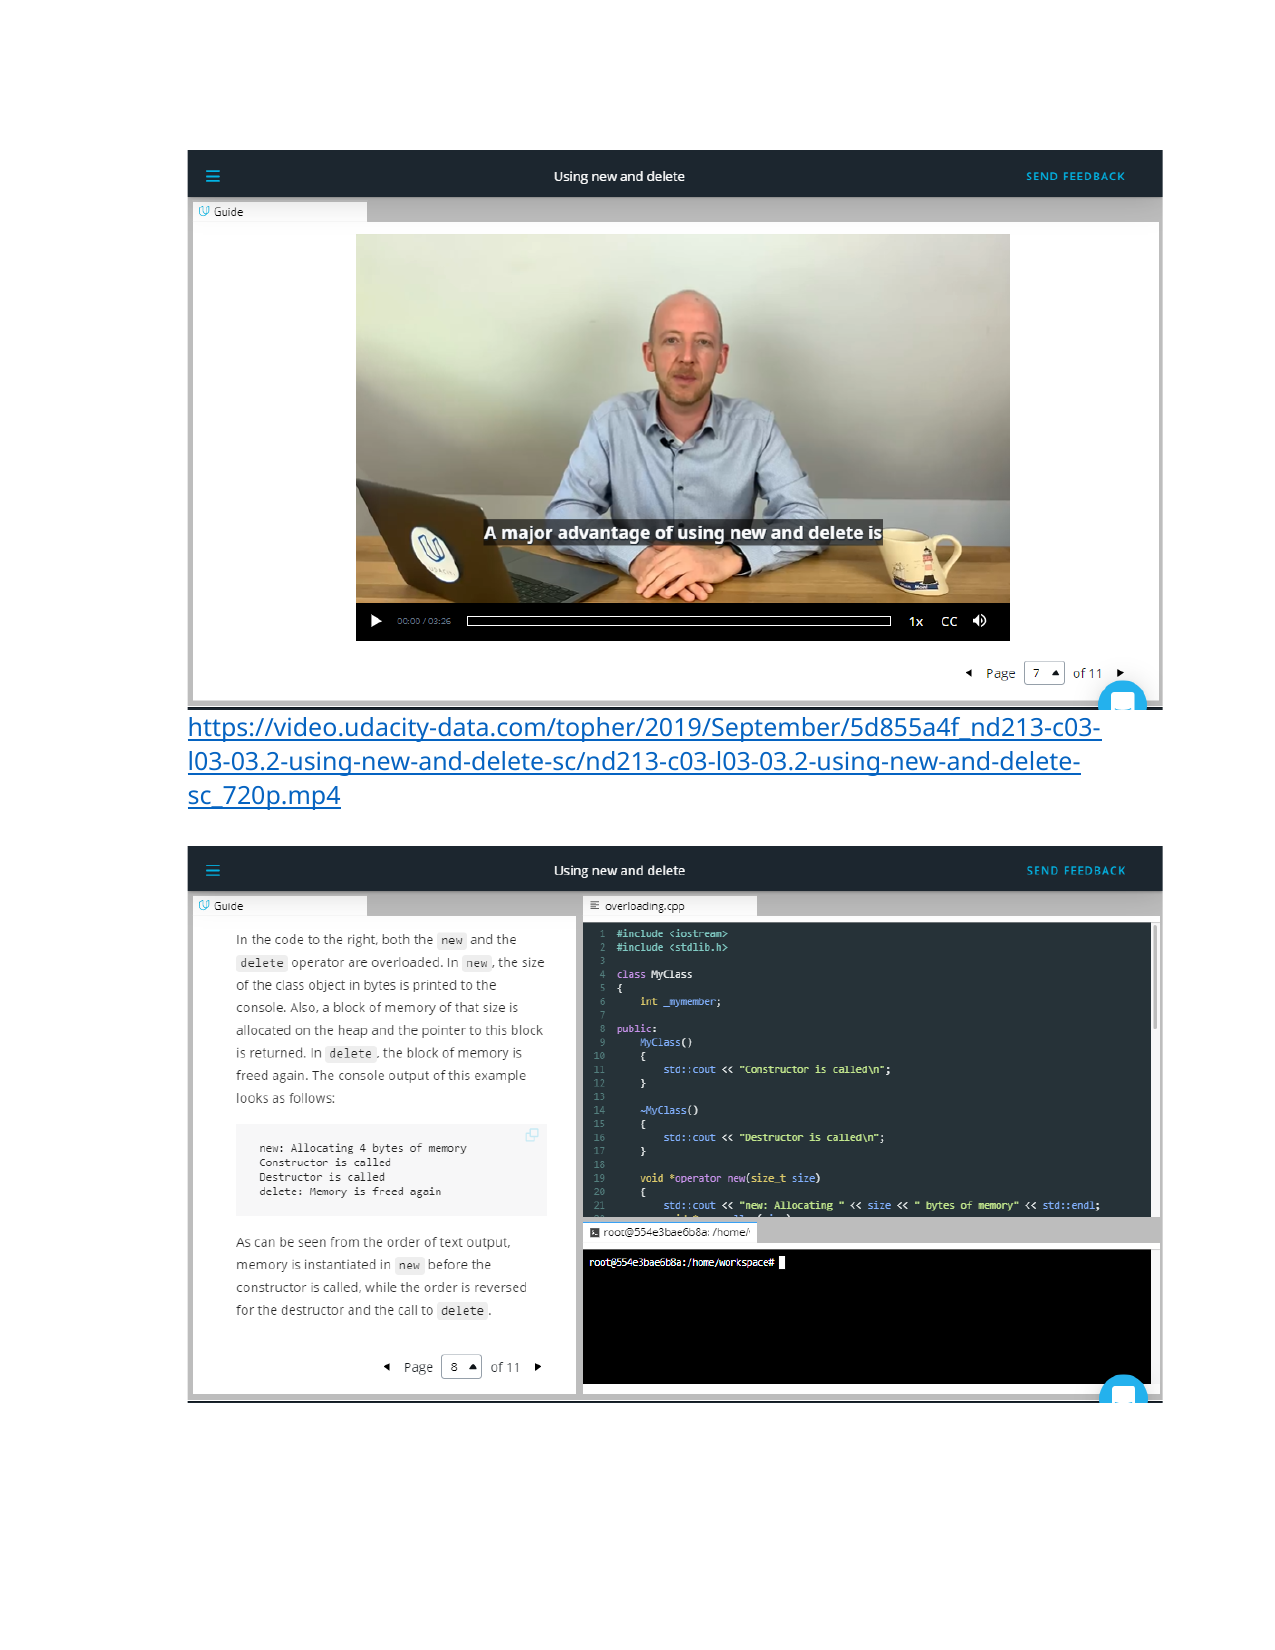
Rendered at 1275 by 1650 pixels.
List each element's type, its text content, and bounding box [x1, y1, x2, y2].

picture [187, 846, 1163, 1403]
picture [187, 150, 1163, 710]
list https://video.udacity-data.com/topher/2019/September/5d855a4f_nd213-c03-l03-03.2-using-new-and-delete-sc/nd213-c03-l03-03.2-using-new-and-delete-sc_720p.mp4 [187, 710, 1125, 812]
